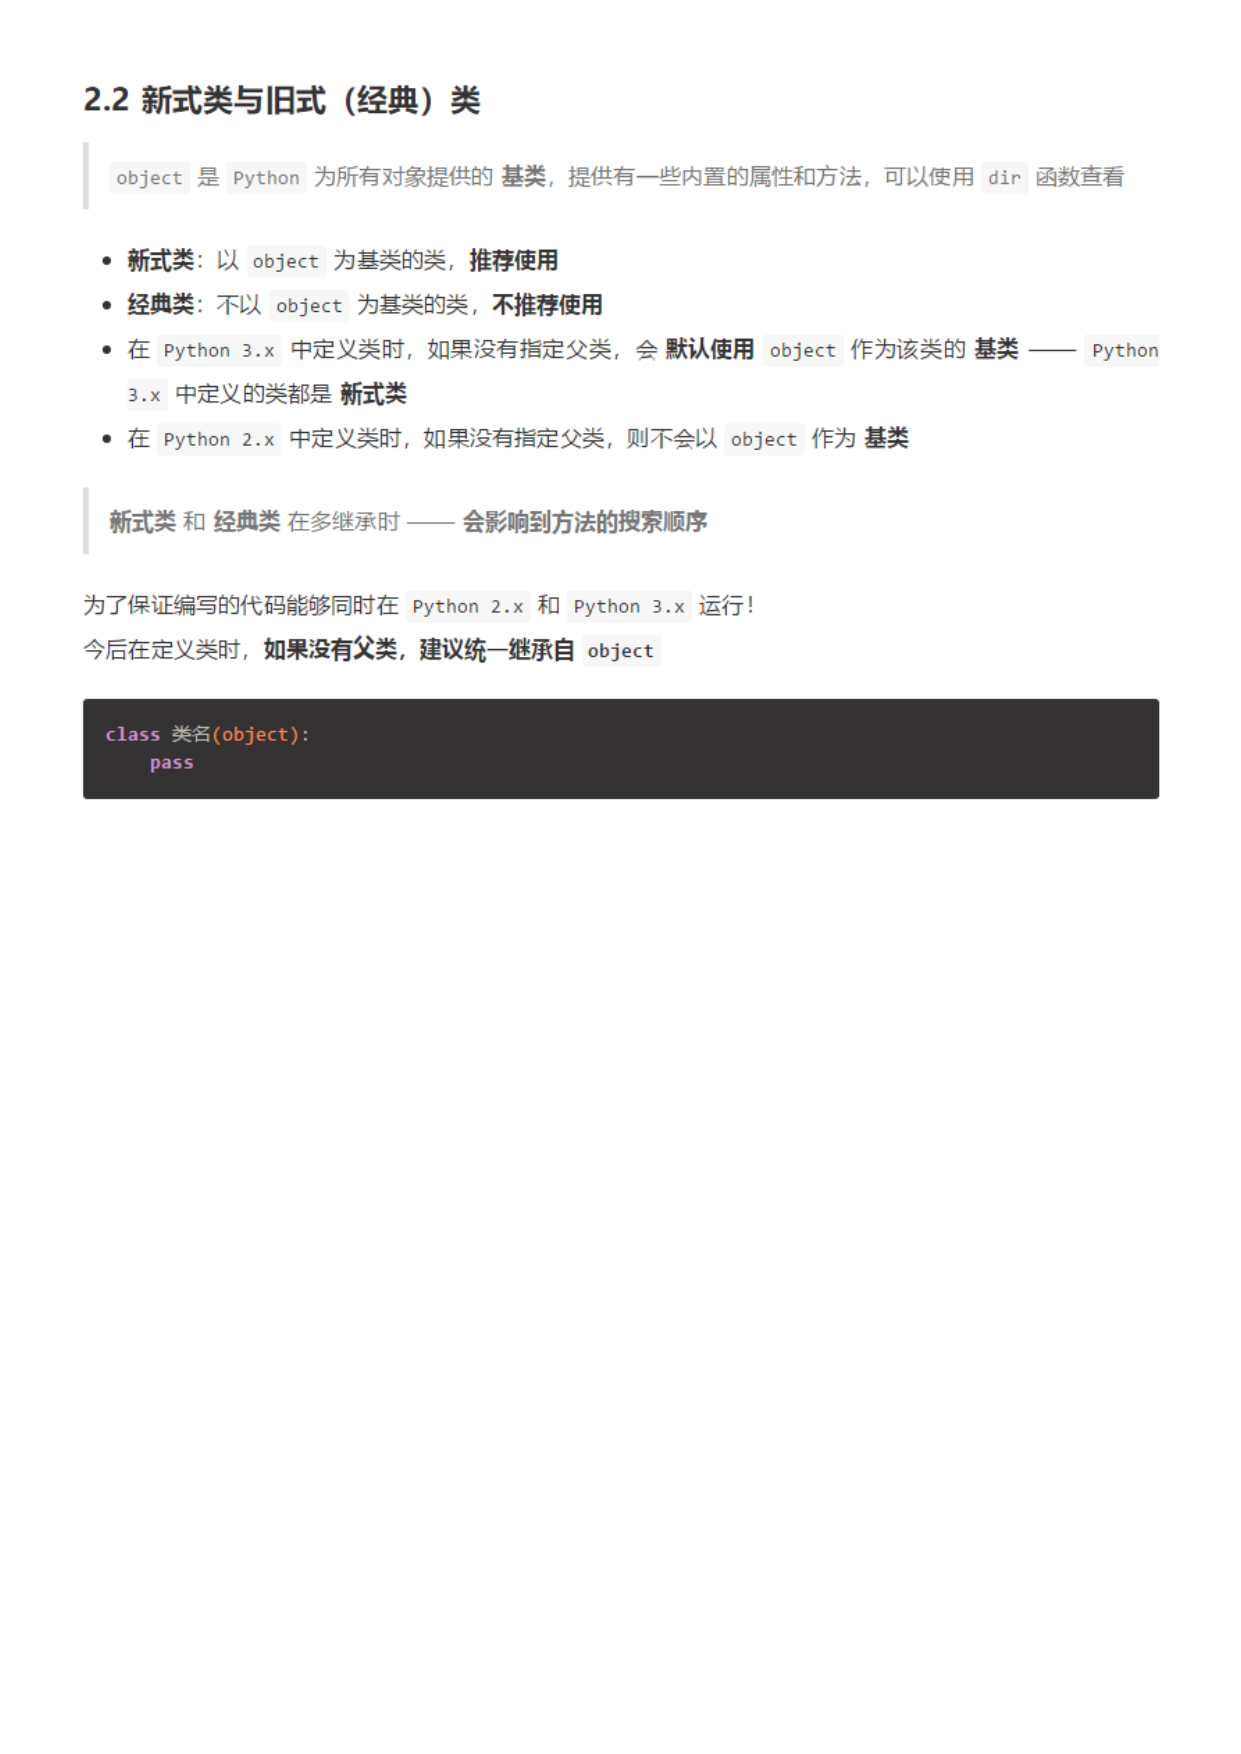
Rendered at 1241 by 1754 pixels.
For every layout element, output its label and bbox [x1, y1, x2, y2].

picture [75, 80, 1165, 809]
